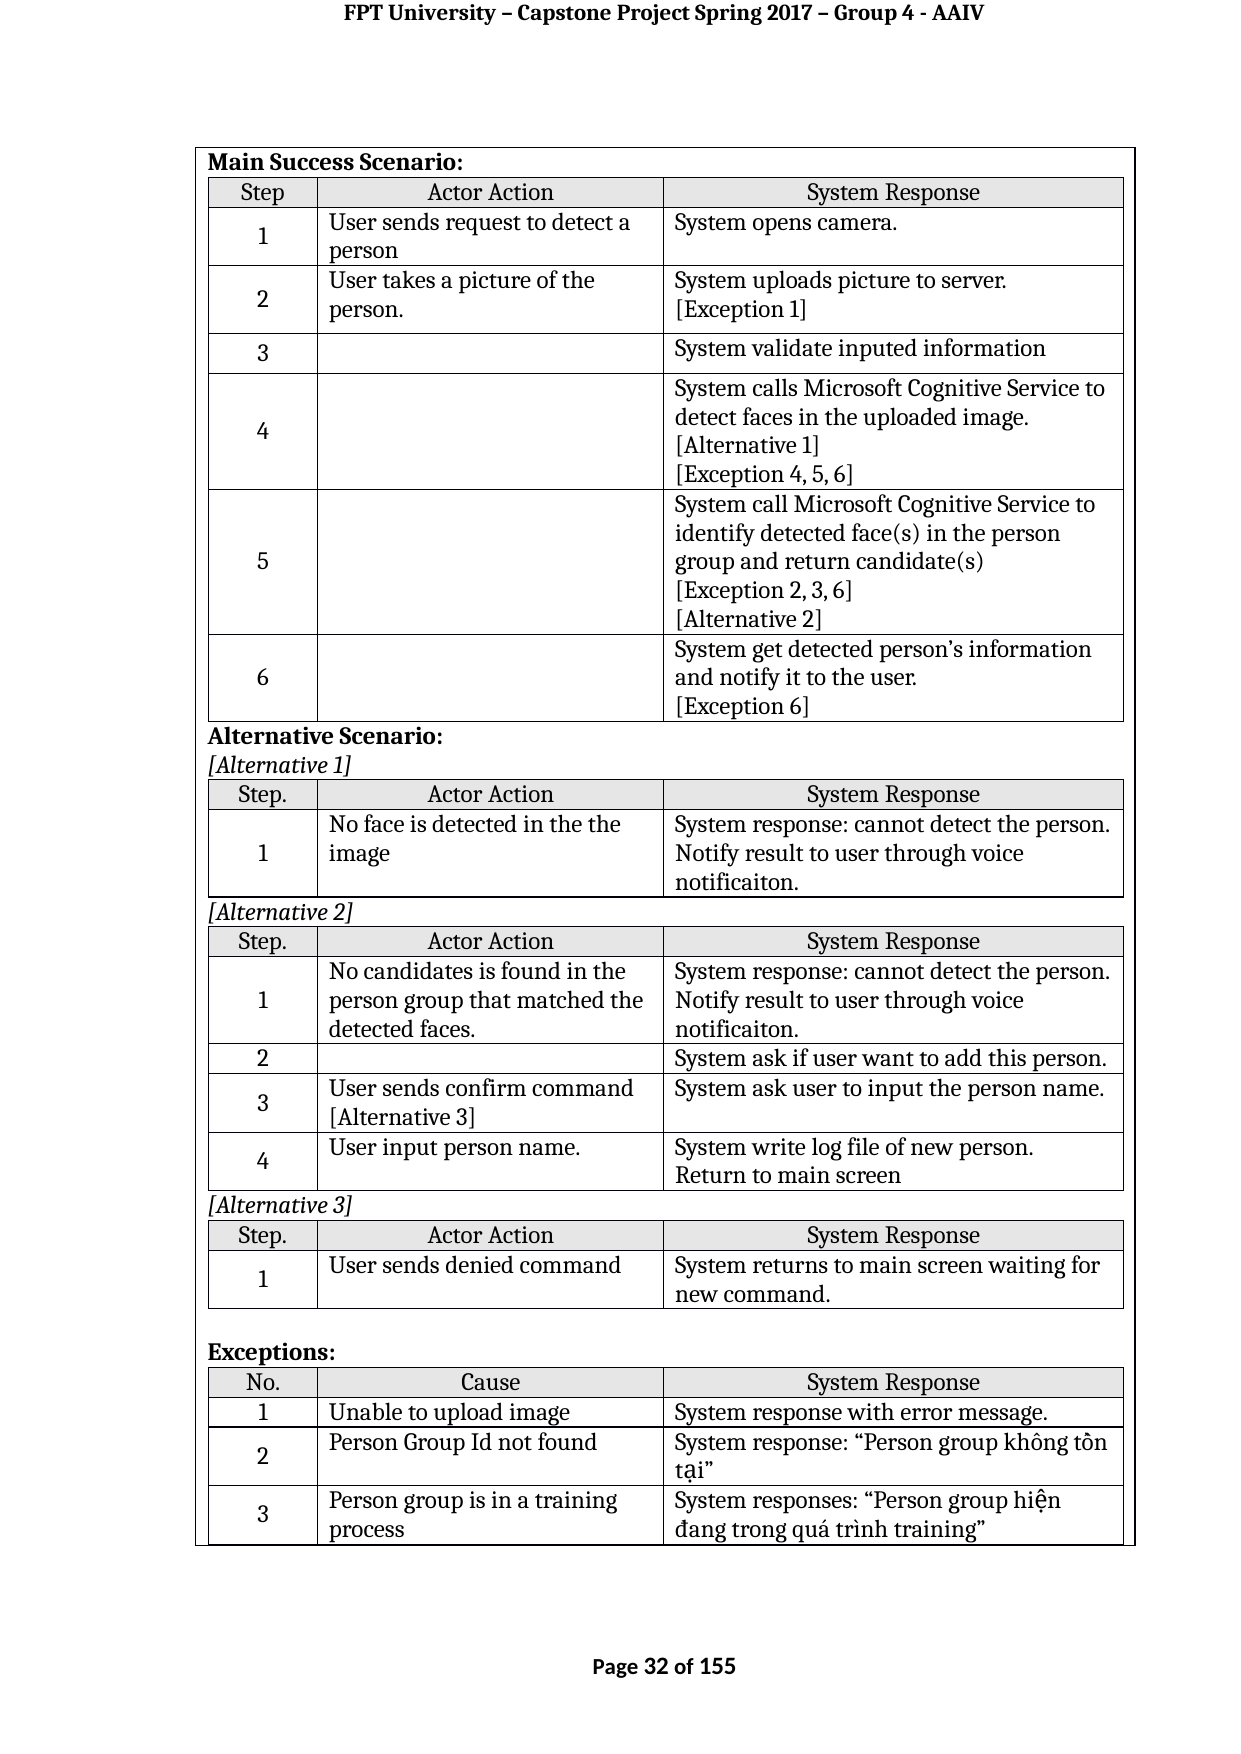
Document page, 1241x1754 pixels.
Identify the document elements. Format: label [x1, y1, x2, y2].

table_cell [196, 148, 1134, 1544]
